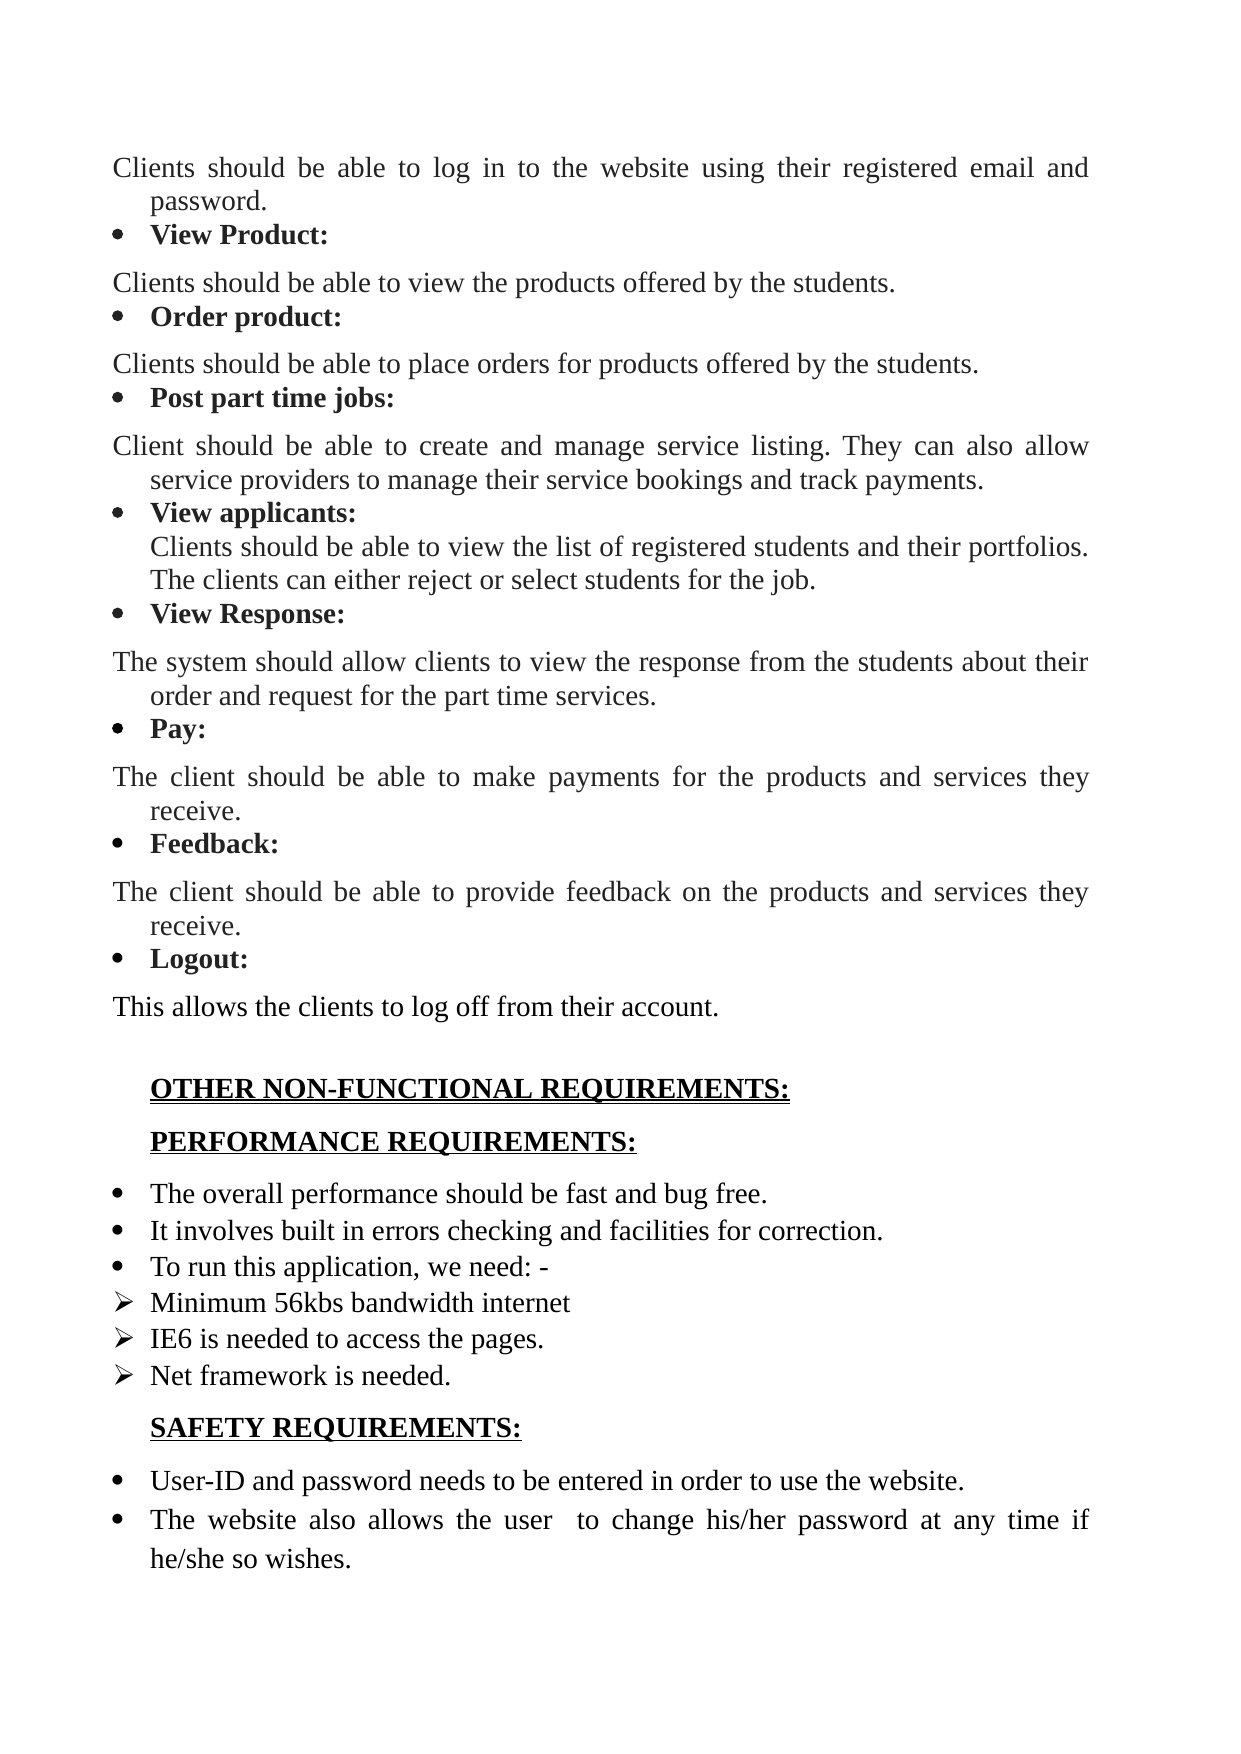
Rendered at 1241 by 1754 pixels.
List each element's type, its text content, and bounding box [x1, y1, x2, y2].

list View Response: [112, 596, 1090, 630]
list Clients should be able to place orders for products offered by the students. [112, 347, 1090, 380]
list IE6 is needed to access the pages. [112, 1321, 1090, 1355]
list This allows the clients to log off from their account. [112, 989, 1090, 1023]
list The system should allow clients to view the response from the students about their order and request for the part time services. [112, 644, 1090, 711]
list The overall performance should be fast and bug free. [112, 1176, 1090, 1210]
list Clients should be able to view the products offered by the students. [112, 265, 1090, 299]
text PERFORMANCE REQUIREMENTS: [150, 1124, 1090, 1157]
list User-ID and password needs to be entered in order to use the website. [112, 1463, 1090, 1497]
list Net framework is needed. [112, 1358, 1090, 1391]
list Feedback: [112, 826, 1090, 860]
list Client should be able to create and manage service listing. They can also allow service providers to manage their service bookings and track payments. [112, 428, 1090, 495]
list It involves built in errors checking and facilities for correction. [112, 1213, 1090, 1246]
list The website also allows the user to change his/her password at any time if he/she so wishes. [112, 1502, 1090, 1574]
list The client should be able to make payments for the products and services they receive. [112, 759, 1090, 826]
list Post part time jobs: [112, 380, 1090, 414]
list Clients should be able to log in to the website using their registered email and password. [112, 150, 1090, 217]
text Clients should be able to view the list of registered students and their portfolios. The clients can either reject or select students for the job. [150, 529, 1090, 596]
list The client should be able to provide feedback on the products and services they receive. [112, 874, 1090, 941]
list Minimum 56kbs bandwidth internet [112, 1285, 1090, 1319]
list Order product: [112, 299, 1090, 332]
text OTHER NON-FUNCTIONAL REQUIREMENTS: [150, 1071, 1090, 1104]
list View Product: [112, 217, 1090, 251]
list View applicants: [112, 495, 1090, 529]
text SAFETY REQUIREMENTS: [150, 1411, 1090, 1444]
list Pay: [112, 711, 1090, 745]
list Logout: [112, 941, 1090, 975]
list To run this application, we need: - [112, 1249, 1090, 1283]
